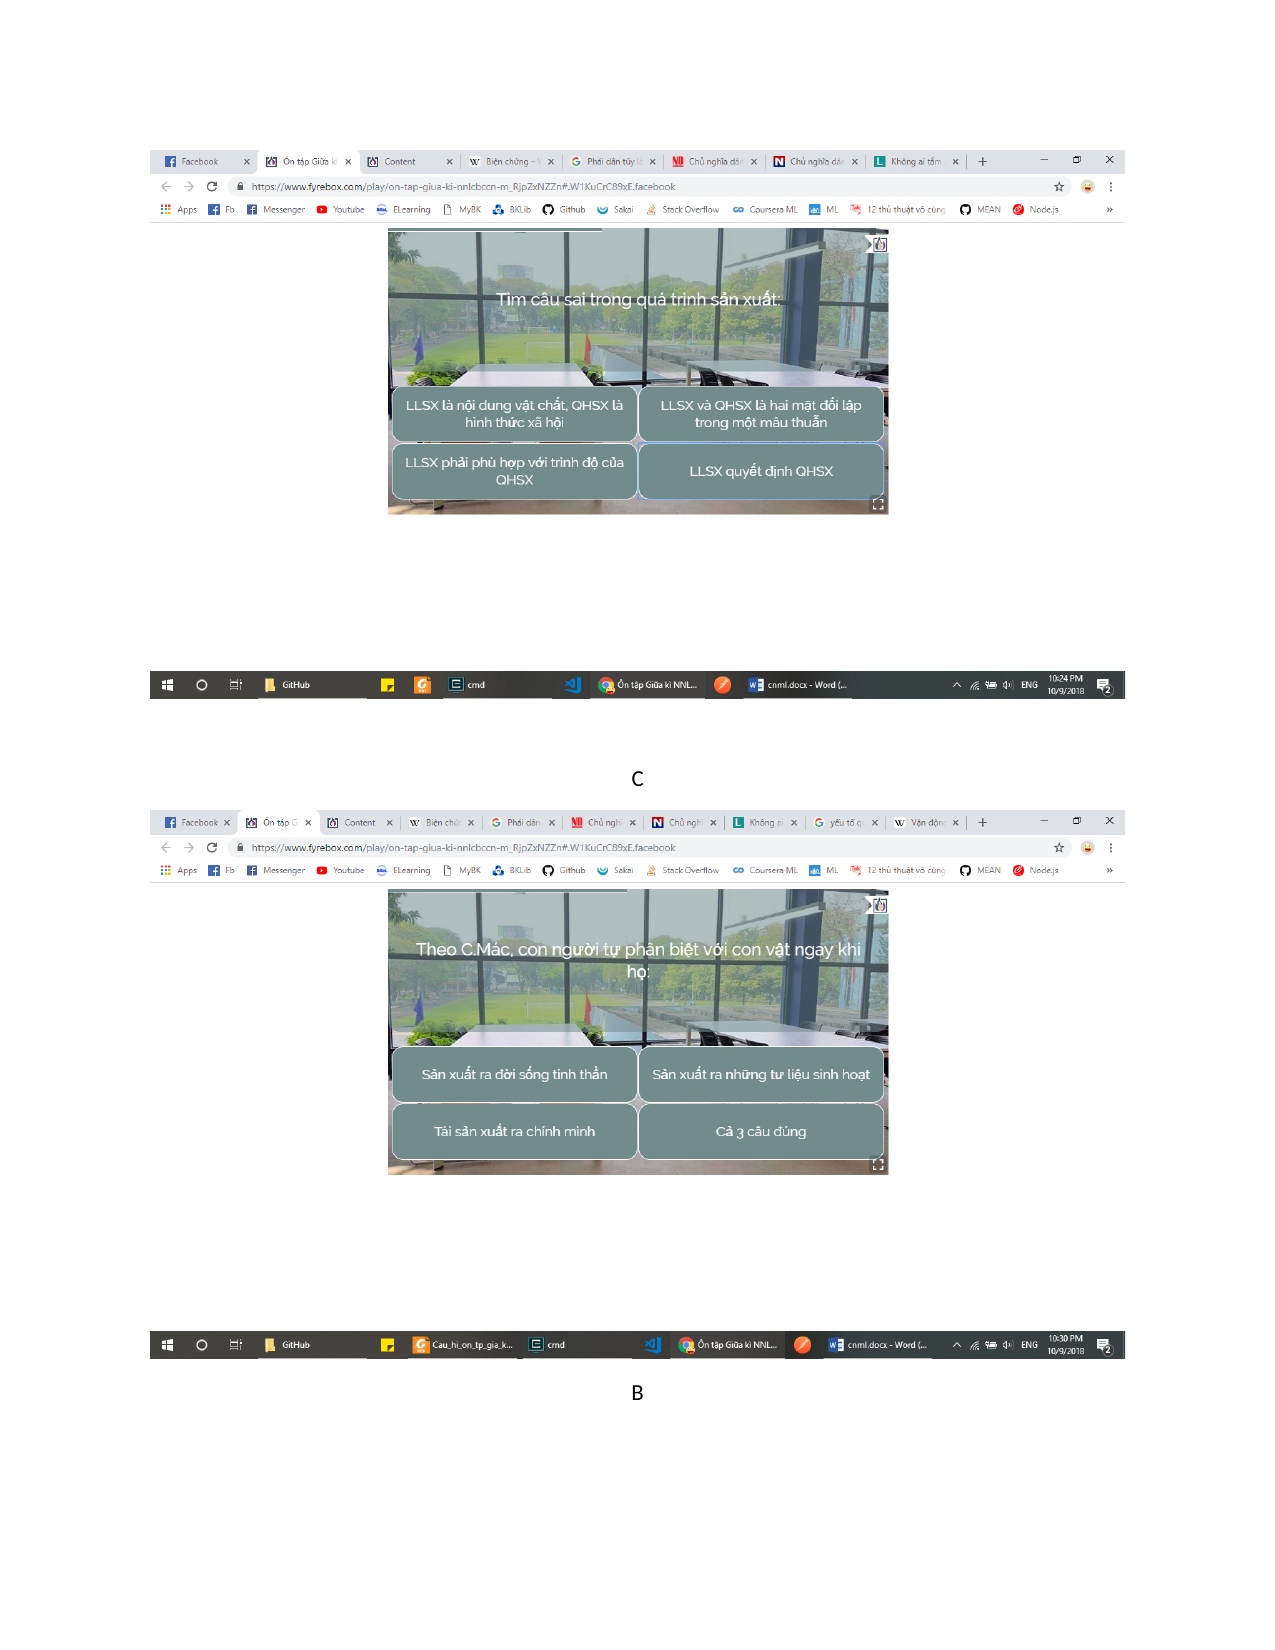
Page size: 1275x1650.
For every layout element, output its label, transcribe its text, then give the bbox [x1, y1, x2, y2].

picture [150, 810, 1125, 1359]
text B [150, 1378, 1125, 1406]
text C [150, 764, 1125, 792]
picture [150, 150, 1125, 699]
